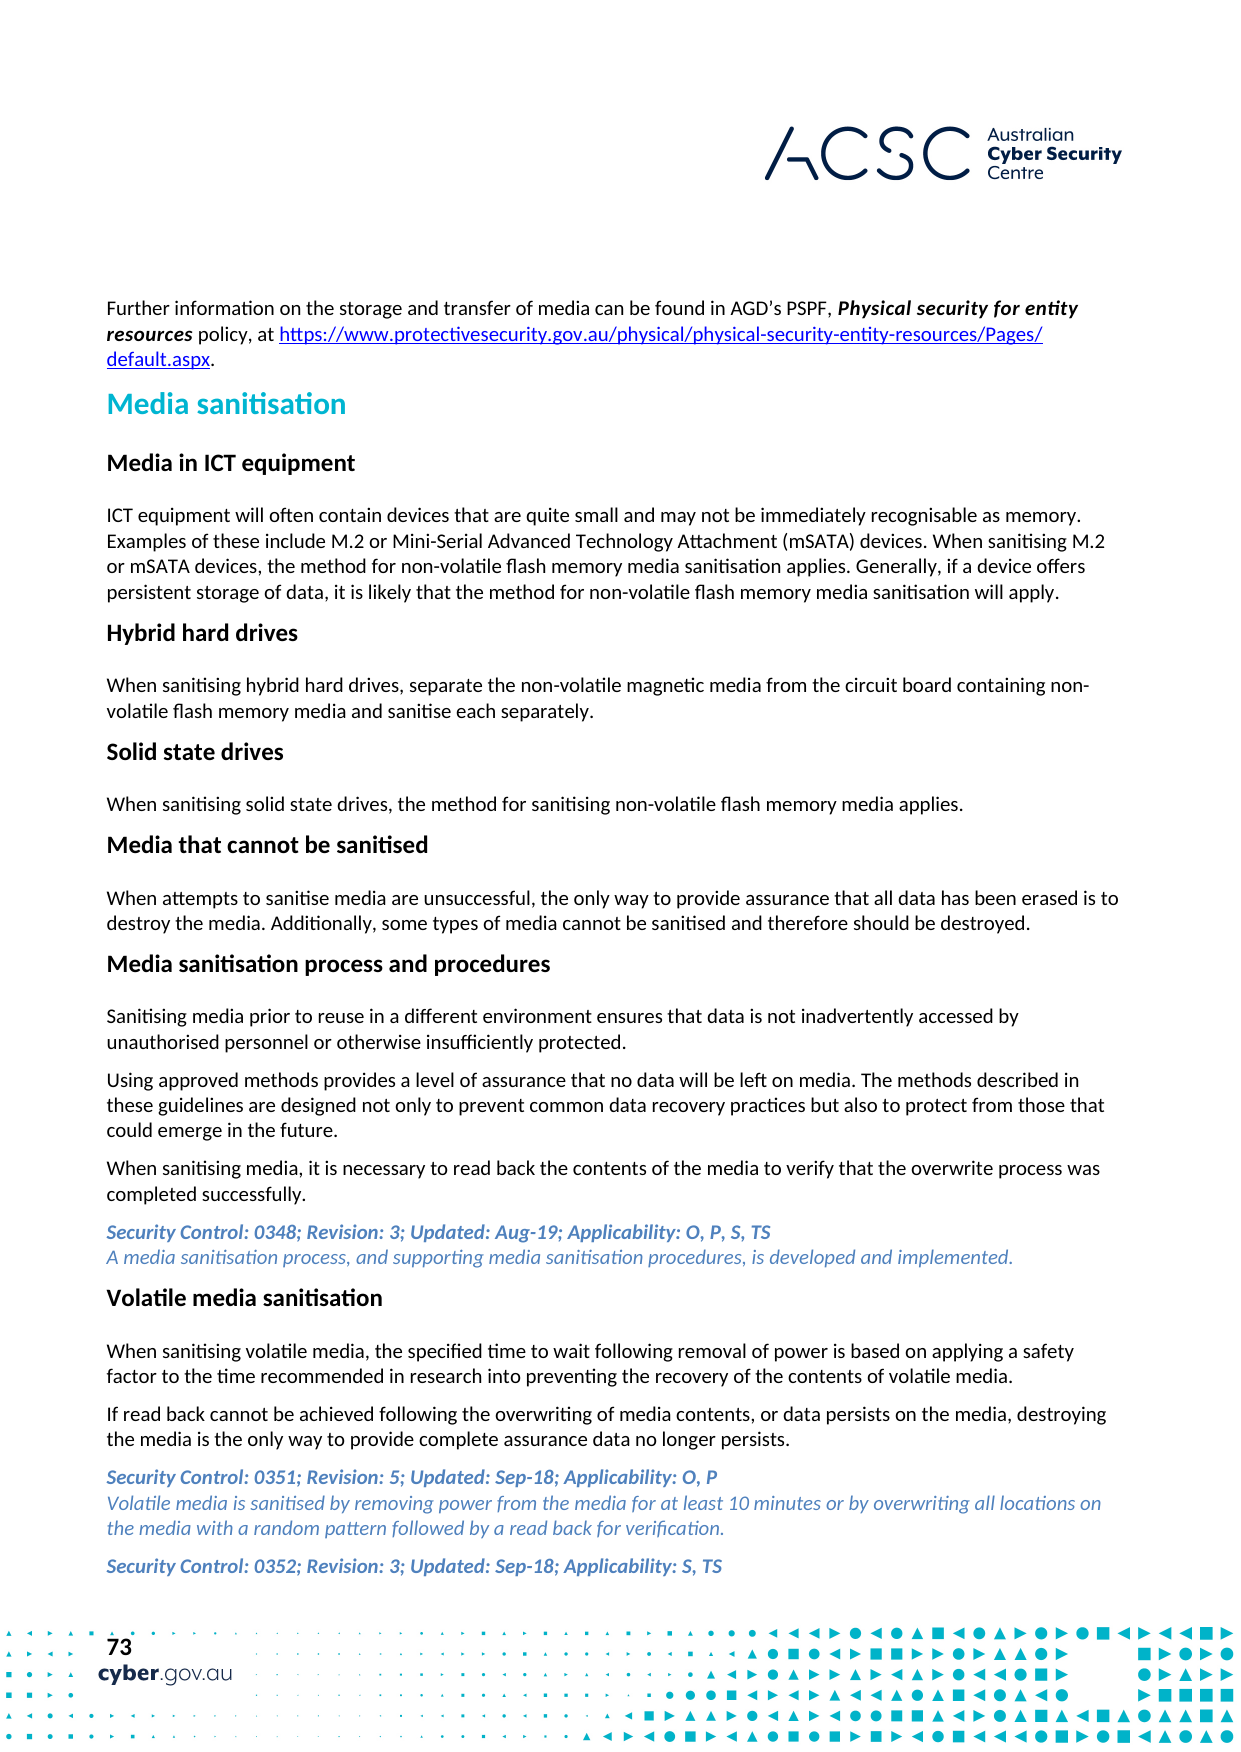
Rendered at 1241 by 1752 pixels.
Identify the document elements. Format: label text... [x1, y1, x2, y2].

subtitle Media in ICT equipment [106, 447, 1122, 478]
subtitle Security Control: 0352; Revision: 3; Updated: Sep-18; Applicability: S, TS [106, 1553, 1122, 1579]
text When sanitising media, it is necessary to read back the contents of the media to verify that the overwrite process was completed successfully. [106, 1156, 1122, 1206]
text If read back cannot be achieved following the overwriting of media contents, or data persists on the media, destroying the media is the only way to provide complete assurance data no longer persists. [106, 1401, 1122, 1452]
text When attempts to sanitise media are unsuccessful, the only way to provide assurance that all data has been erased is to destroy the media. Additionally, some types of media cannot be sanitised and therefore should be destroyed. [106, 885, 1122, 936]
text Sanitising media prior to reuse in a different environment ensures that data is not inadvertently accessed by unauthorised personnel or otherwise insufficiently protected. [106, 1003, 1122, 1054]
subtitle Media sanitisation [106, 384, 1122, 422]
text Using approved methods provides a level of assurance that no data will be left on media. The methods described in these guidelines are designed not only to prevent common data recovery practices but also to protect from those that could emerge in the future. [106, 1067, 1122, 1143]
subtitle Media sanitisation process and procedures [106, 948, 1122, 978]
text Further information on the storage and transfer of media can be found in AGD’s PSPF, Physical security for entity resources policy, at https://www.protectivesecurity.gov.au/physical/physical-security-entity-resources/Pages/default.aspx. [106, 295, 1122, 372]
subtitle Security Control: 0348; Revision: 3; Updated: Aug-19; Applicability: O, P, S, TS [106, 1219, 1122, 1244]
text When sanitising solid state drives, the method for sanitising non-volatile flash memory media applies. [106, 791, 1122, 817]
subtitle Security Control: 0351; Revision: 5; Updated: Sep-18; Applicability: O, P [106, 1464, 1122, 1490]
picture [0, 1624, 1237, 1747]
text When sanitising hybrid hard drives, separate the non-volatile magnetic media from the circuit board containing non-volatile flash memory media and sanitise each separately. [106, 672, 1122, 723]
text Volatile media is sanitised by removing power from the media for at least 10 minutes or by overwriting all locations on the media with a random pattern followed by a read back for verification. [106, 1490, 1122, 1541]
text ICT equipment will often contain devices that are quite small and may not be immediately recognisable as memory. Examples of these include M.2 or Mini-Serial Advanced Technology Attachment (mSATA) devices. When sanitising M.2 or mSATA devices, the method for non-volatile flash memory media sanitisation applies. Generally, if a device offers persistent storage of data, it is likely that the method for non-volatile flash memory media sanitisation will apply. [106, 503, 1122, 604]
subtitle Hybrid hard drives [106, 617, 1122, 647]
subtitle Media that cannot be sanitised [106, 829, 1122, 860]
text When sanitising volatile media, the specified time to wait following removal of power is based on applying a safety factor to the time recommended in research into preventing the recovery of the contents of volatile media. [106, 1338, 1122, 1389]
text A media sanitisation process, and supporting media sanitisation procedures, is developed and implemented. [106, 1244, 1122, 1270]
subtitle Solid state drives [106, 736, 1122, 766]
subtitle Volatile media sanitisation [106, 1282, 1122, 1313]
picture [0, 0, 1240, 317]
